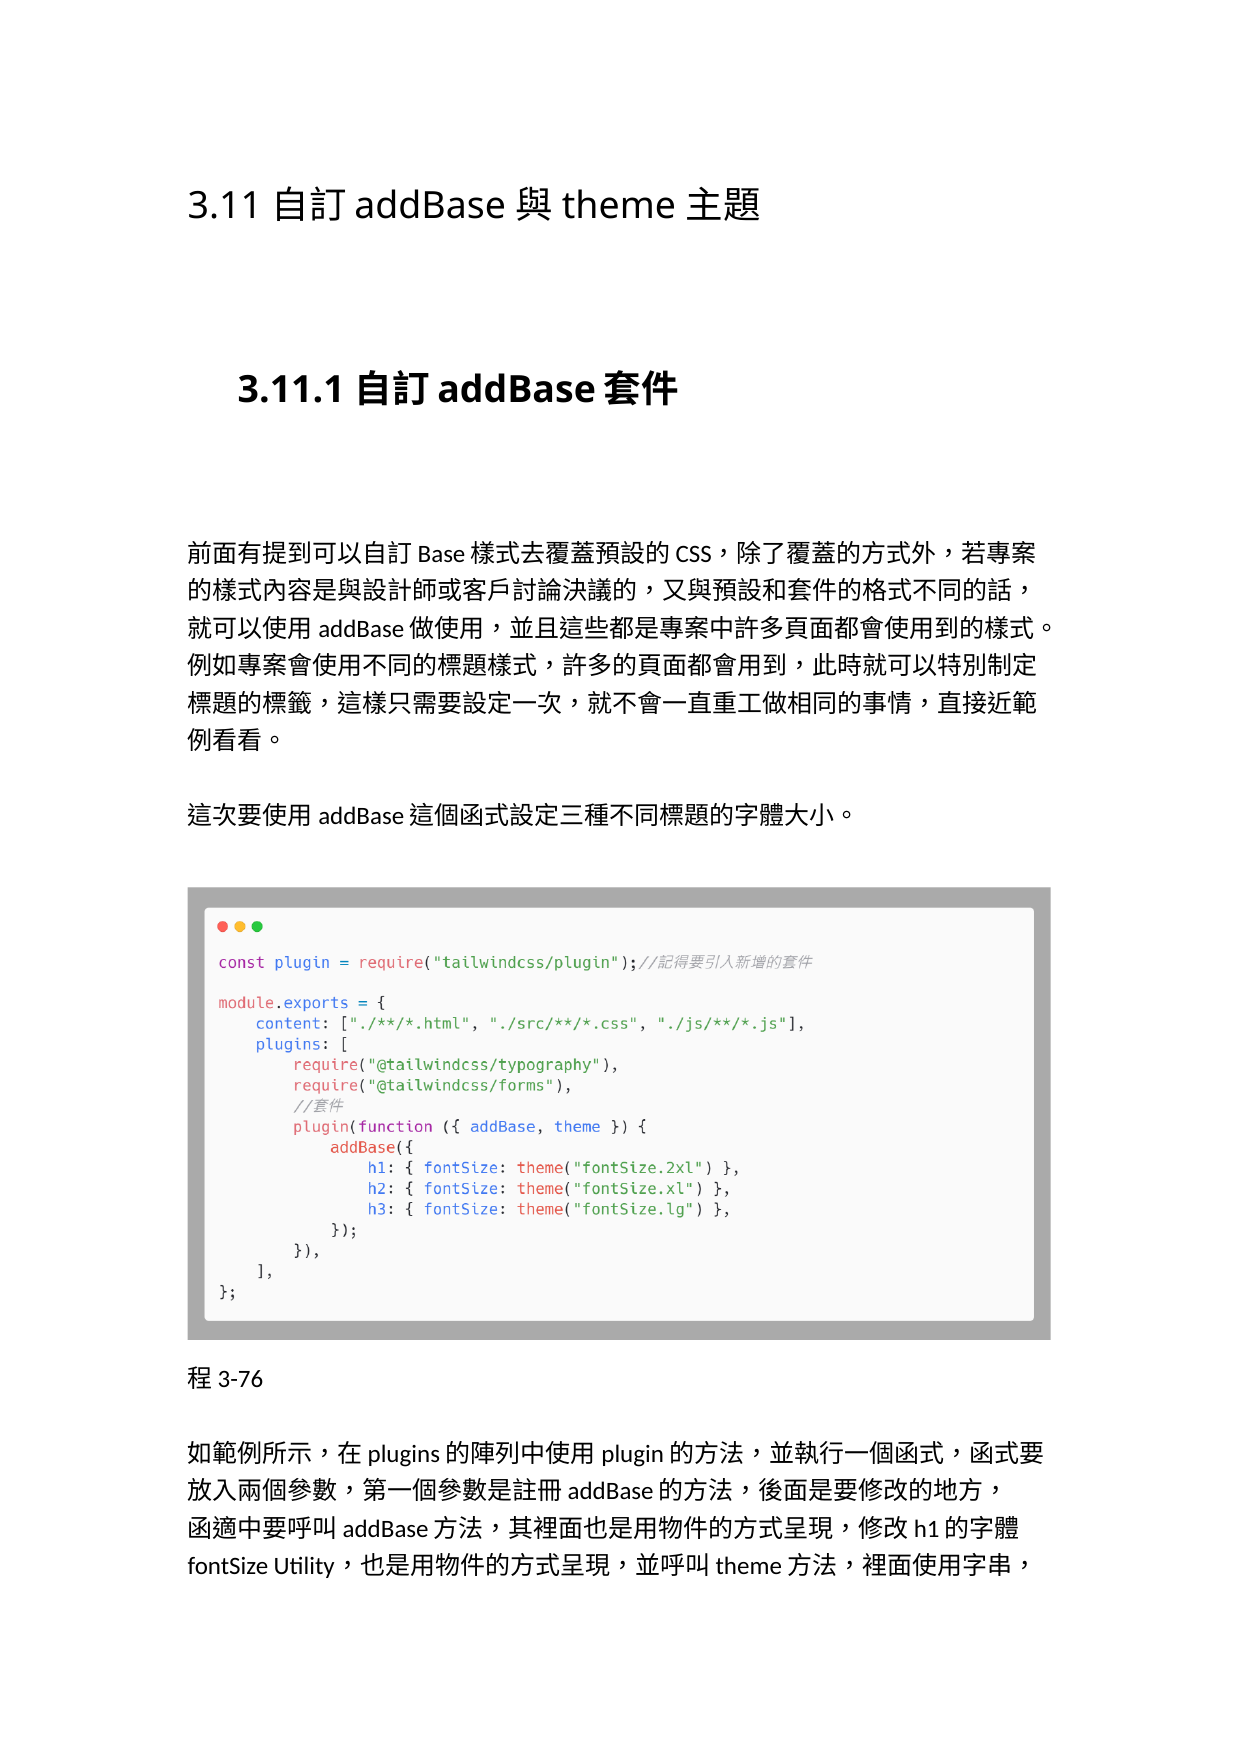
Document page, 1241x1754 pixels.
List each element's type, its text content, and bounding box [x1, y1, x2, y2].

subtitle 3.11.1 自訂addBase套件 [237, 348, 1053, 423]
text 前面有提到可以自訂Base樣式去覆蓋預設的CSS，除了覆蓋的方式外，若專案的樣式內容是與設計師或客戶討論決議的，又與預設和套件的格式不同的話，就可以使用 addBase做使用，並且這些都是專案中許多頁面都會使用到的樣式。例如專案會使用不同的標題樣式，許多的頁面都會用到，此時就可以特別制定標題的標籤，這樣只需要設定一次，就不會一直重工做相同的事情，直接近範例看看。 [187, 532, 1053, 757]
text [187, 1507, 1053, 1582]
picture [187, 887, 1051, 1340]
text 如範例所示，在plugins 的陣列中使用 plugin的方法，並執行一個函式，函式要放入兩個參數，第一個參數是註冊addBase的方法，後面是要修改的地方， [187, 1432, 1053, 1507]
text 這次要使用 addBase這個函式設定三種不同標題的字體大小。 [187, 795, 1053, 832]
subtitle 3.11 自訂addBase 與 theme 主題 [187, 164, 1053, 239]
text 程3-76 [187, 1357, 1053, 1395]
